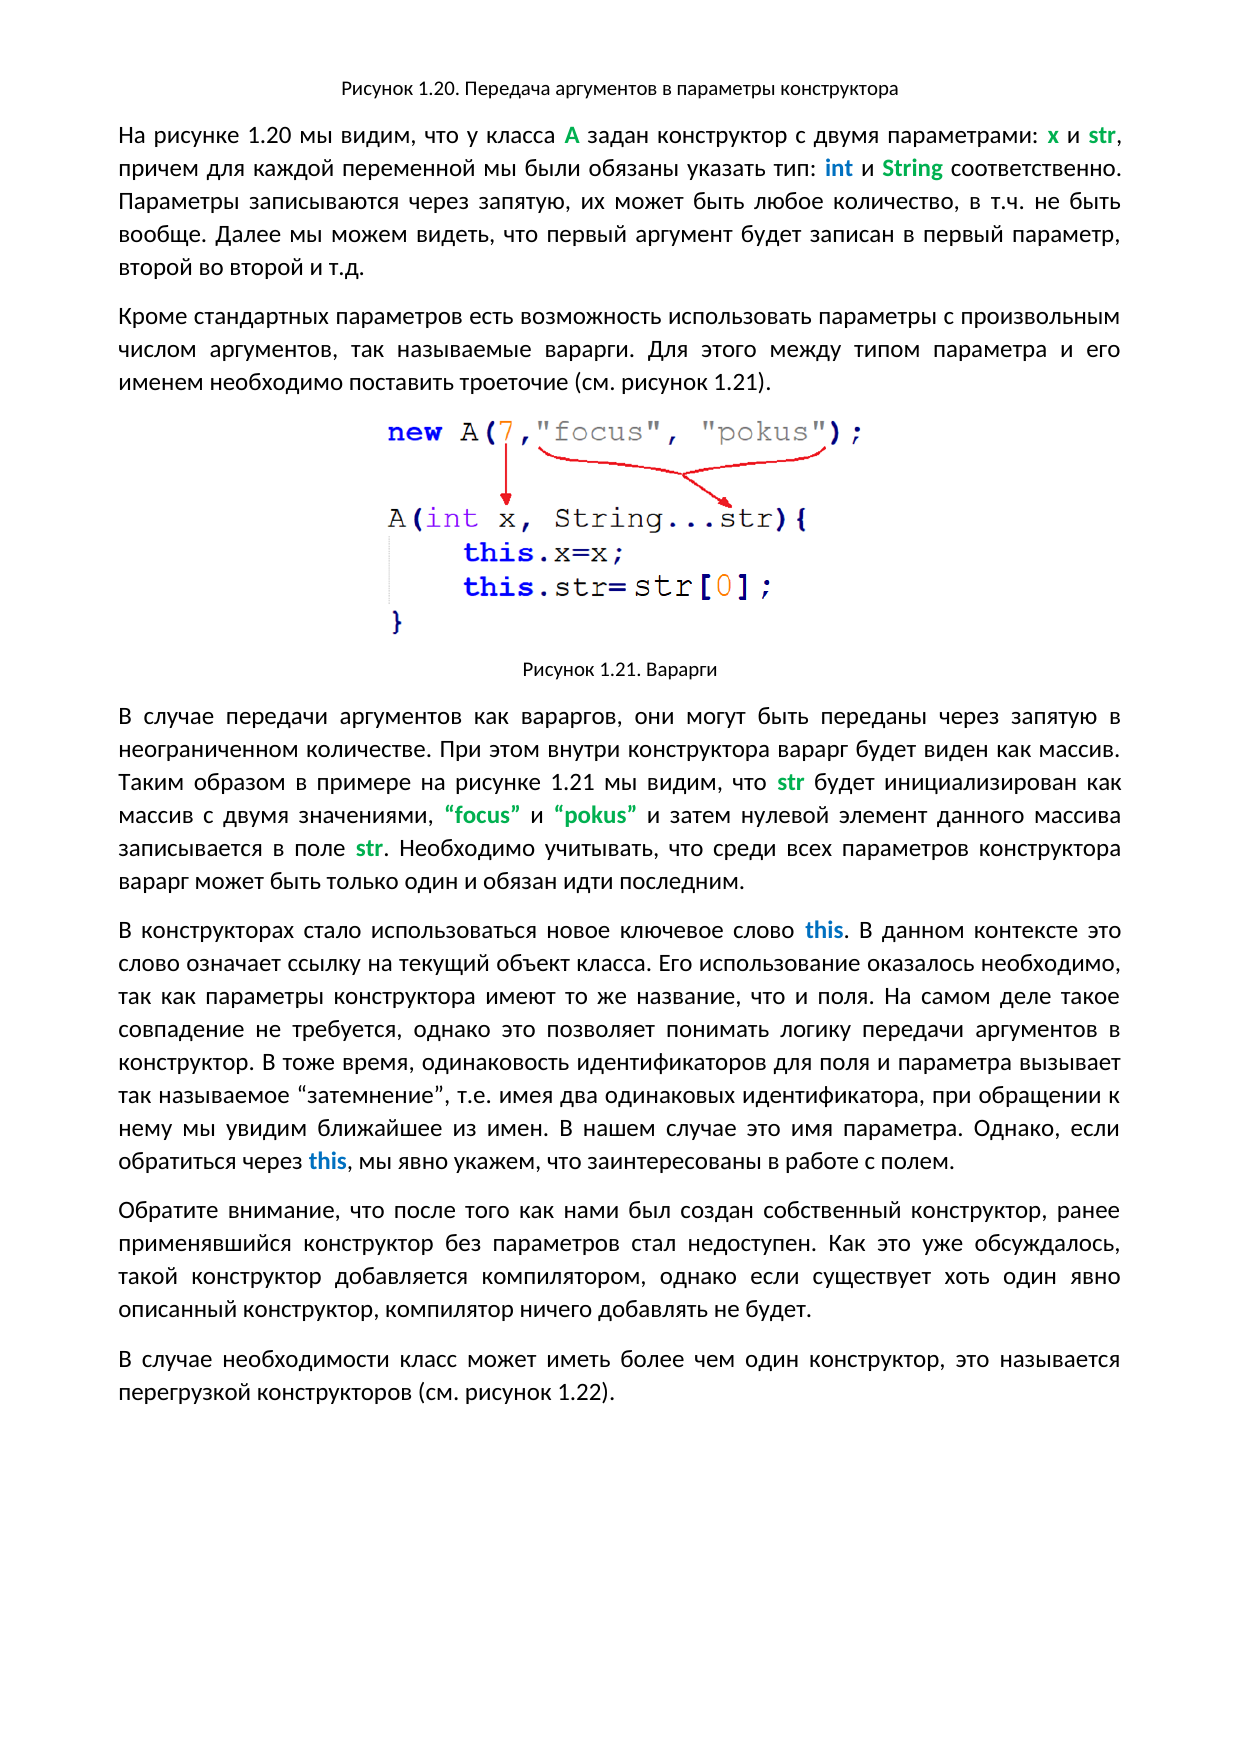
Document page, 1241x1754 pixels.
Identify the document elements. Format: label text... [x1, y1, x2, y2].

text Рисунок 1.21. Варарги [118, 656, 1122, 682]
text На рисунке 1.20 мы видим, что у класса A задан конструктор с двумя параметрами: x и str, причем для каждой переменной мы были обязаны указать тип: int и String соответственно. Параметры записываются через запятую, их может быть любое количество, в т.ч. не быть вообще. Далее мы можем видеть, что первый аргумент будет записан в первый параметр, второй во второй и т.д. [118, 119, 1122, 281]
text Рисунок 1.20. Передача аргументов в параметры конструктора [118, 75, 1122, 100]
text Обратите внимание, что после того как нами был создан собственный конструктор, ранее применявшийся конструктор без параметров стал недоступен. Как это уже обсуждалось, такой конструктор добавляется компилятором, однако если существует хоть один явно описанный конструктор, компилятор ничего добавлять не будет. [118, 1194, 1122, 1324]
text В конструкторах стало использоваться новое ключевое слово this. В данном контексте это слово означает ссылку на текущий объект класса. Его использование оказалось необходимо, так как параметры конструктора имеют то же название, что и поля. На самом деле такое совпадение не требуется, однако это позволяет понимать логику передачи аргументов в конструктор. В тоже время, одинаковость идентификаторов для поля и параметра вызывает так называемое “затемнение”, т.е. имея два одинаковых идентификатора, при обращении к нему мы увидим ближайшее из имен. В нашем случае это имя параметра. Однако, если обратиться через this, мы явно укажем, что заинтересованы в работе с полем. [118, 914, 1122, 1176]
text В случае передачи аргументов как вараргов, они могут быть переданы через запятую в неограниченном количестве. При этом внутри конструктора варарг будет виден как массив. Таким образом в примере на рисунке 1.21 мы видим, что str будет инициализирован как массив с двумя значениями, “focus” и “pokus” и затем нулевой элемент данного массива записывается в поле str. Необходимо учитывать, что среди всех параметров конструктора варарг может быть только один и обязан идти последним. [118, 700, 1122, 896]
picture [374, 415, 866, 638]
text В случае необходимости класс может иметь более чем один конструктор, это называется перегрузкой конструкторов (см. рисунок 1.22). [118, 1343, 1122, 1406]
text Кроме стандартных параметров есть возможность использовать параметры с произвольным числом аргументов, так называемые варарги. Для этого между типом параметра и его именем необходимо поставить троеточие (см. рисунок 1.21). [118, 300, 1122, 397]
